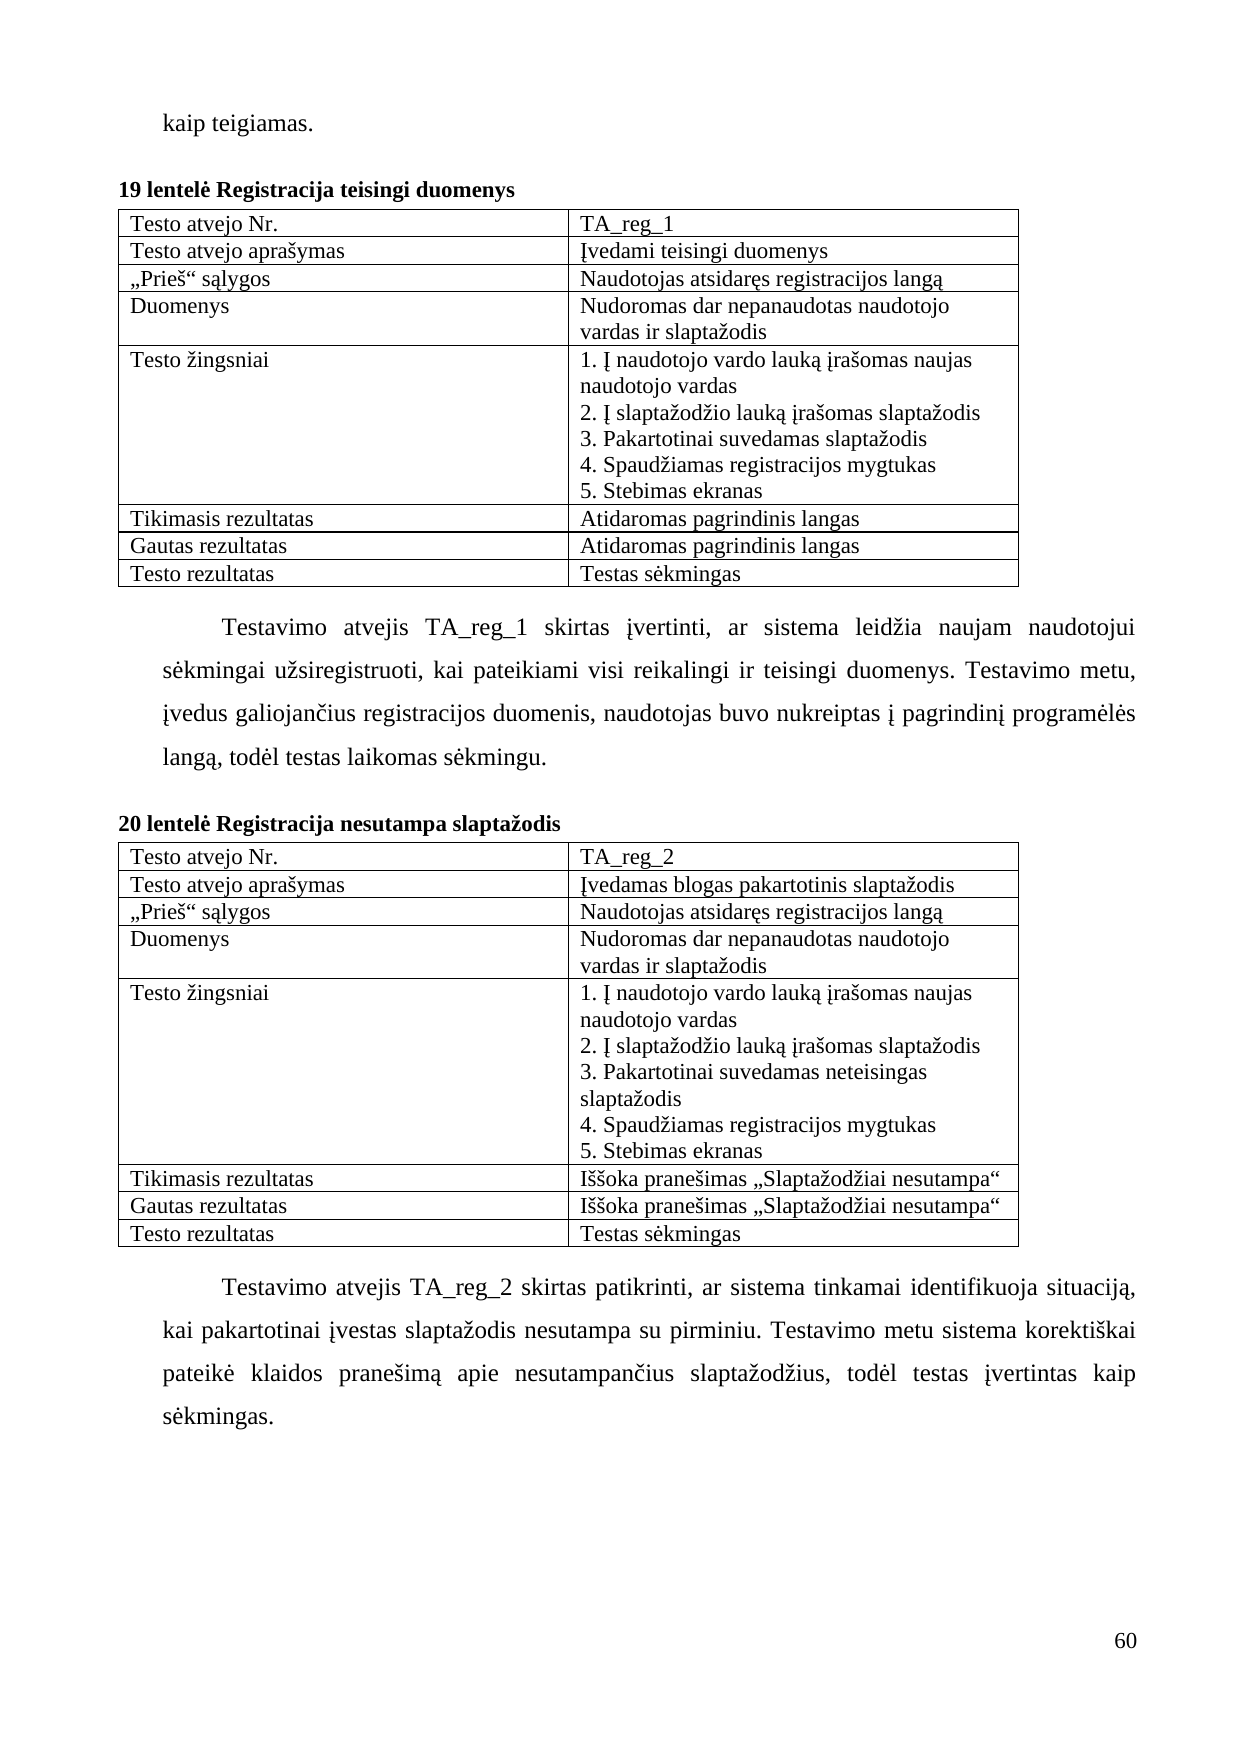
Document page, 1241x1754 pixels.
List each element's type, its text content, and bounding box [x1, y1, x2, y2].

table_cell Tikimasis rezultatas [119, 505, 568, 531]
table_cell „Prieš“ sąlygos [119, 898, 568, 924]
table_cell „Prieš“ sąlygos [119, 265, 568, 291]
table_cell Duomenys [119, 926, 568, 978]
table_cell Iššoka pranešimas „Slaptažodžiai nesutampa“ [569, 1192, 1018, 1218]
text Testavimo atvejis TA_reg_1 skirtas įvertinti, ar sistema leidžia naujam naudotojui sėkmingai užsiregistruoti, kai pateikiami visi reikalingi ir teisingi duomenys. Testavimo metu, įvedus galiojančius registracijos duomenis, naudotojas buvo nukreiptas į pagrindinį programėlės langą, todėl testas laikomas sėkmingu. [162, 612, 1137, 770]
table_cell Tikimasis rezultatas [119, 1165, 568, 1191]
table_cell Gautas rezultatas [119, 533, 568, 559]
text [162, 108, 1137, 137]
table_cell Testo atvejo aprašymas [119, 871, 568, 897]
table_cell Testas sėkmingas [569, 1220, 1018, 1246]
table_cell Gautas rezultatas [119, 1192, 568, 1218]
table_cell Iššoka pranešimas „Slaptažodžiai nesutampa“ [569, 1165, 1018, 1191]
table_cell Duomenys [119, 292, 568, 345]
table_cell Nudoromas dar nepanaudotas naudotojo vardas ir slaptažodis [569, 292, 1018, 345]
table_cell Testas sėkmingas [569, 560, 1018, 586]
table_header TA_reg_2 [569, 843, 1018, 870]
table_header Testo atvejo Nr. [119, 210, 568, 236]
table_cell Įvedamas blogas pakartotinis slaptažodis [569, 871, 1018, 897]
table_cell Testo rezultatas [119, 1220, 568, 1246]
table_header TA_reg_1 [569, 210, 1018, 236]
table_cell 1. Į naudotojo vardo lauką įrašomas naujas naudotojo vardas 2. Į slaptažodžio lauką įrašomas slaptažodis 3. Pakartotinai suvedamas neteisingas slaptažodis 4. Spaudžiamas registracijos mygtukas 5. Stebimas ekranas [569, 979, 1018, 1164]
table_cell Atidaromas pagrindinis langas [569, 505, 1018, 531]
text 19 lentelė Registracija teisingi duomenys [118, 176, 1137, 203]
table_cell Atidaromas pagrindinis langas [569, 533, 1018, 559]
table_cell Testo žingsniai [119, 979, 568, 1164]
table_cell Naudotojas atsidaręs registracijos langą [569, 265, 1018, 291]
table_cell Nudoromas dar nepanaudotas naudotojo vardas ir slaptažodis [569, 926, 1018, 978]
table_cell Naudotojas atsidaręs registracijos langą [569, 898, 1018, 924]
text 20 lentelė Registracija nesutampa slaptažodis [118, 810, 1137, 836]
table_cell Testo rezultatas [119, 560, 568, 586]
table_cell 1. Į naudotojo vardo lauką įrašomas naujas naudotojo vardas 2. Į slaptažodžio lauką įrašomas slaptažodis 3. Pakartotinai suvedamas slaptažodis 4. Spaudžiamas registracijos mygtukas 5. Stebimas ekranas [569, 346, 1018, 504]
text Testavimo atvejis TA_reg_2 skirtas patikrinti, ar sistema tinkamai identifikuoja situaciją, kai pakartotinai įvestas slaptažodis nesutampa su pirminiu. Testavimo metu sistema korektiškai pateikė klaidos pranešimą apie nesutampančius slaptažodžius, todėl testas įvertintas kaip sėkmingas. [162, 1272, 1137, 1430]
table_cell Testo žingsniai [119, 346, 568, 504]
table_cell Įvedami teisingi duomenys [569, 237, 1018, 264]
table_cell Testo atvejo aprašymas [119, 237, 568, 264]
table_header Testo atvejo Nr. [119, 843, 568, 870]
